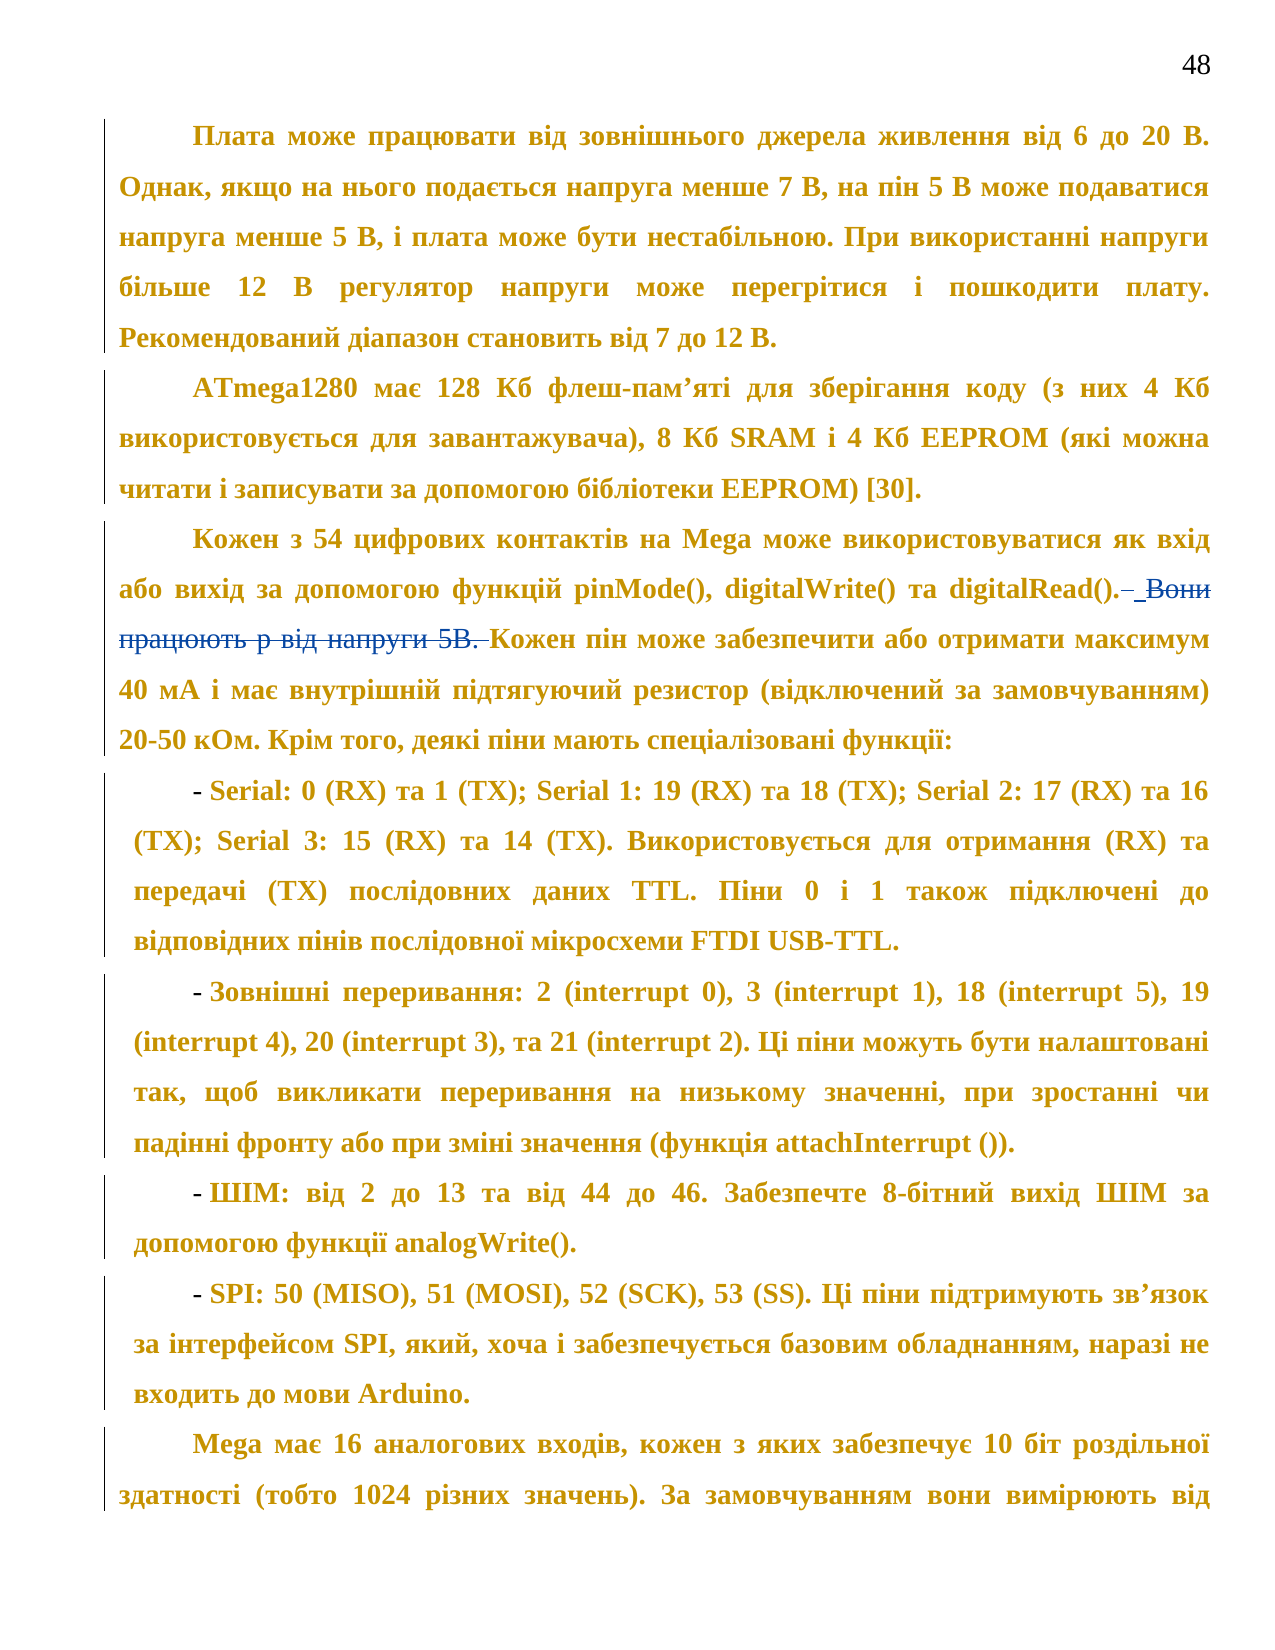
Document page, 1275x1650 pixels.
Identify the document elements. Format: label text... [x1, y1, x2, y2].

list Serial: 0 (RX) та 1 (TX); Serial 1: 19 (RX) та 18 (TX); Serial 2: 17 (RX) та 16 (TX); Serial 3: 15 (RX) та 14 (TX). Використовується для отримання (RX) та передачі (TX) послідовних даних TTL. Піни 0 і 1 також підключені до відповідних пінів послідовної мікросхеми FTDI USB-TTL. [133, 773, 1211, 957]
text Плата може працювати від зовнішнього джерела живлення від 6 до 20 В. Однак, якщо на нього подається напруга менше 7 В, на пін 5 В може подаватися напруга менше 5 В, і плата може бути нестабільною. При використанні напруги більше 12 В регулятор напруги може перегрітися і пошкодити плату. Рекомендований діапазон становить від 7 до 12 В. [118, 118, 1211, 353]
text Кожен з 54 цифрових контактів на Mega може використовуватися як вхід або вихід за допомогою функцій pinMode(), digitalWrite() та digitalRead().Кожен пін може забезпечити або отримати максимум 40 мА і має внутрішній підтягуючий резистор (відключений за замовчуванням) 20-50 кОм. Крім того, деякі піни мають спеціалізовані функції: [118, 521, 1211, 756]
list Зовнішні переривання: 2 (interrupt 0), 3 (interrupt 1), 18 (interrupt 5), 19 (interrupt 4), 20 (interrupt 3), та 21 (interrupt 2). Ці піни можуть бути налаштовані так, щоб викликати переривання на низькому значенні, при зростанні чи падінні фронту або при зміні значення (функція attachInterrupt ()). [133, 974, 1211, 1158]
text ATmega1280 має 128 Кб флеш-пам’яті для зберігання коду (з них 4 Кб використовується для завантажувача), 8 Кб SRAM і 4 Кб EEPROM (які можна читати і записувати за допомогою бібліотеки EEPROM) [30]. [118, 370, 1211, 504]
list ШІМ: від 2 до 13 та від 44 до 46. Забезпечте 8-бітний вихід ШІМ за допомогою функції analogWrite(). [133, 1175, 1211, 1259]
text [118, 1427, 1211, 1511]
list SPI: 50 (MISO), 51 (MOSI), 52 (SCK), 53 (SS). Ці піни підтримують зв’язок за інтерфейсом SPI, який, хоча і забезпечується базовим обладнанням, наразі не входить до мови Arduino. [133, 1276, 1211, 1410]
